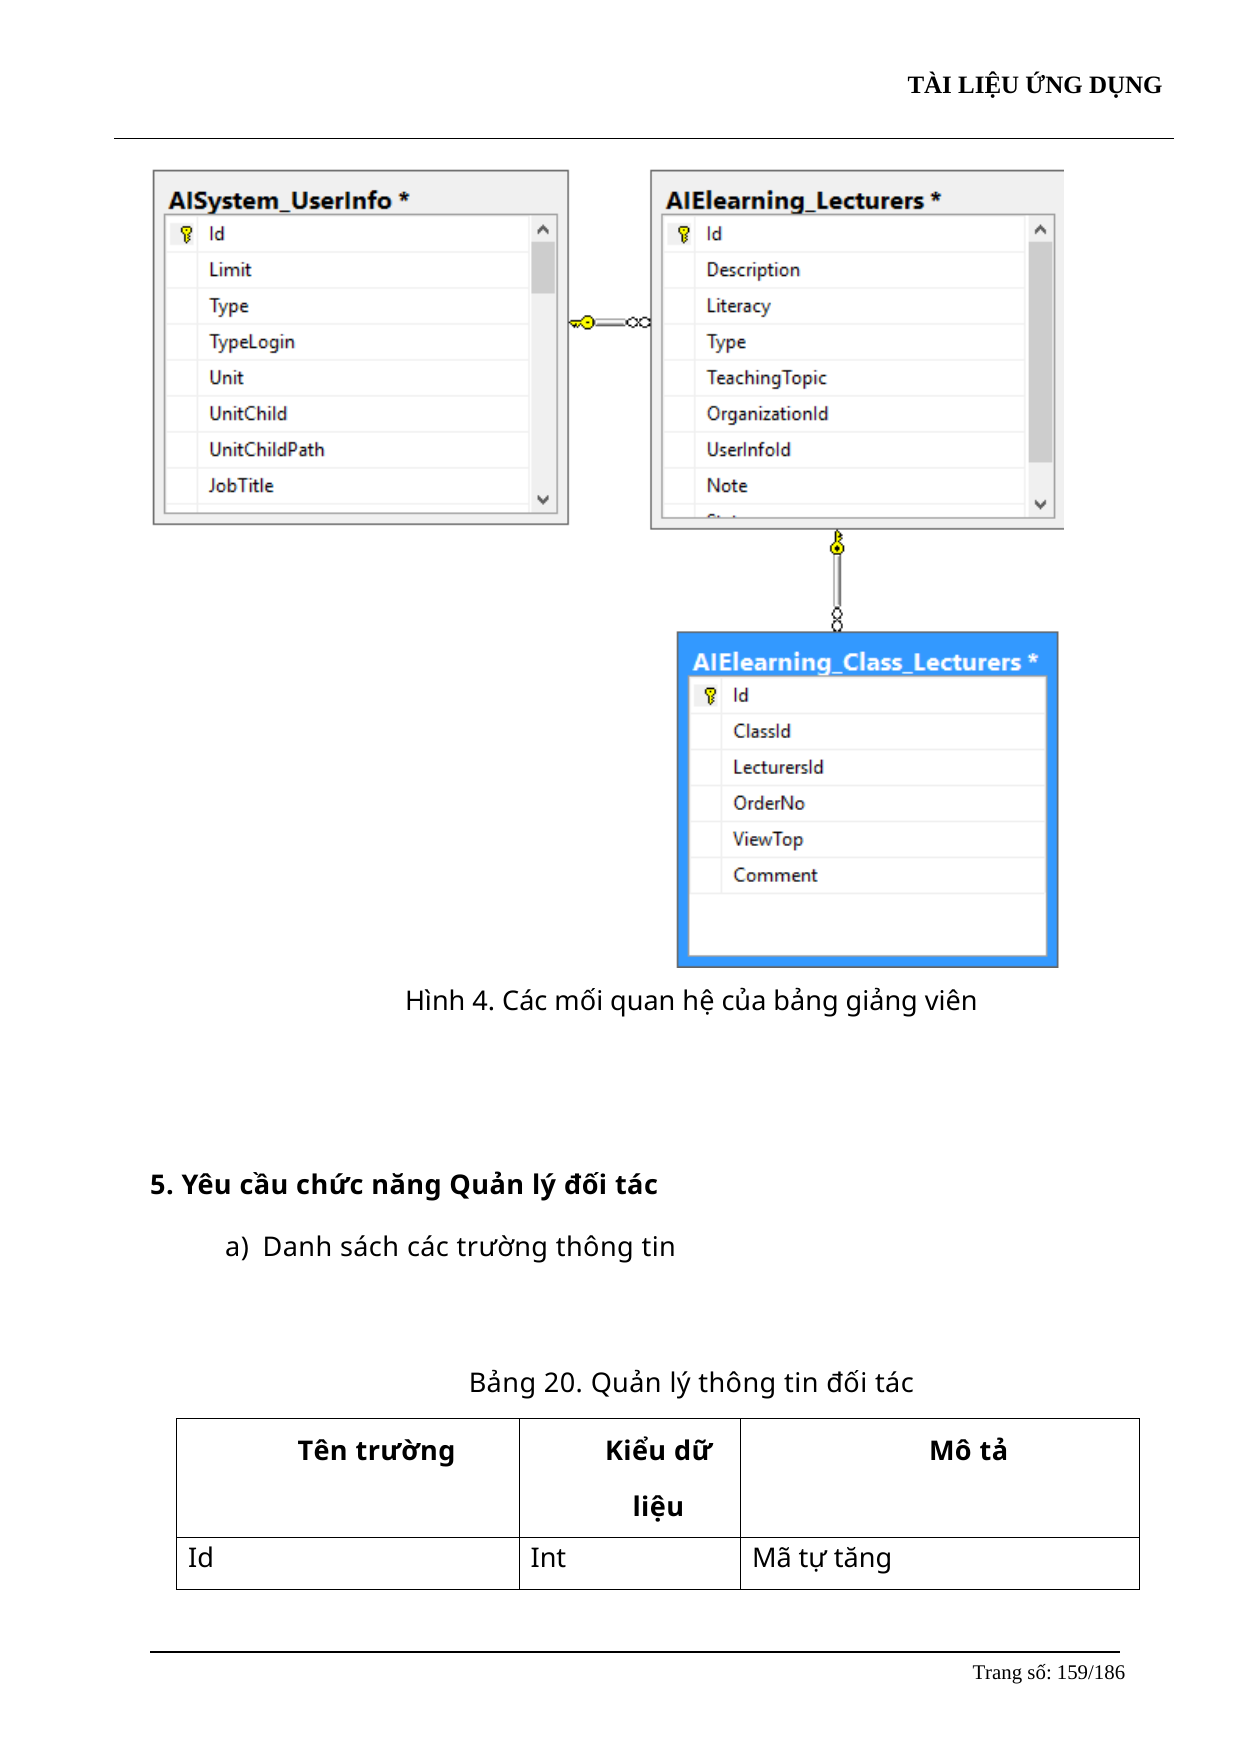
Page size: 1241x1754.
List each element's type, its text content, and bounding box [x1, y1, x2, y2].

subtitle 5. Yêu cầu chức năng Quản lý đối tác [150, 1166, 1120, 1203]
list Danh sách các trường thông tin [225, 1227, 1120, 1264]
table_cell Mã tự tăng [741, 1538, 1139, 1589]
text Bảng 20. Quản lý thông tin đối tác [262, 1363, 1120, 1400]
table_cell Int [520, 1538, 740, 1589]
table_header Mô tả [741, 1419, 1139, 1537]
table_header Tên trường [177, 1419, 519, 1537]
table_cell Id [177, 1538, 519, 1589]
list Hình 4. Các mối quan hệ của bảng giảng viên [262, 981, 1120, 1018]
table_header Kiểu dữ liệu [520, 1419, 740, 1537]
picture [150, 168, 1064, 968]
